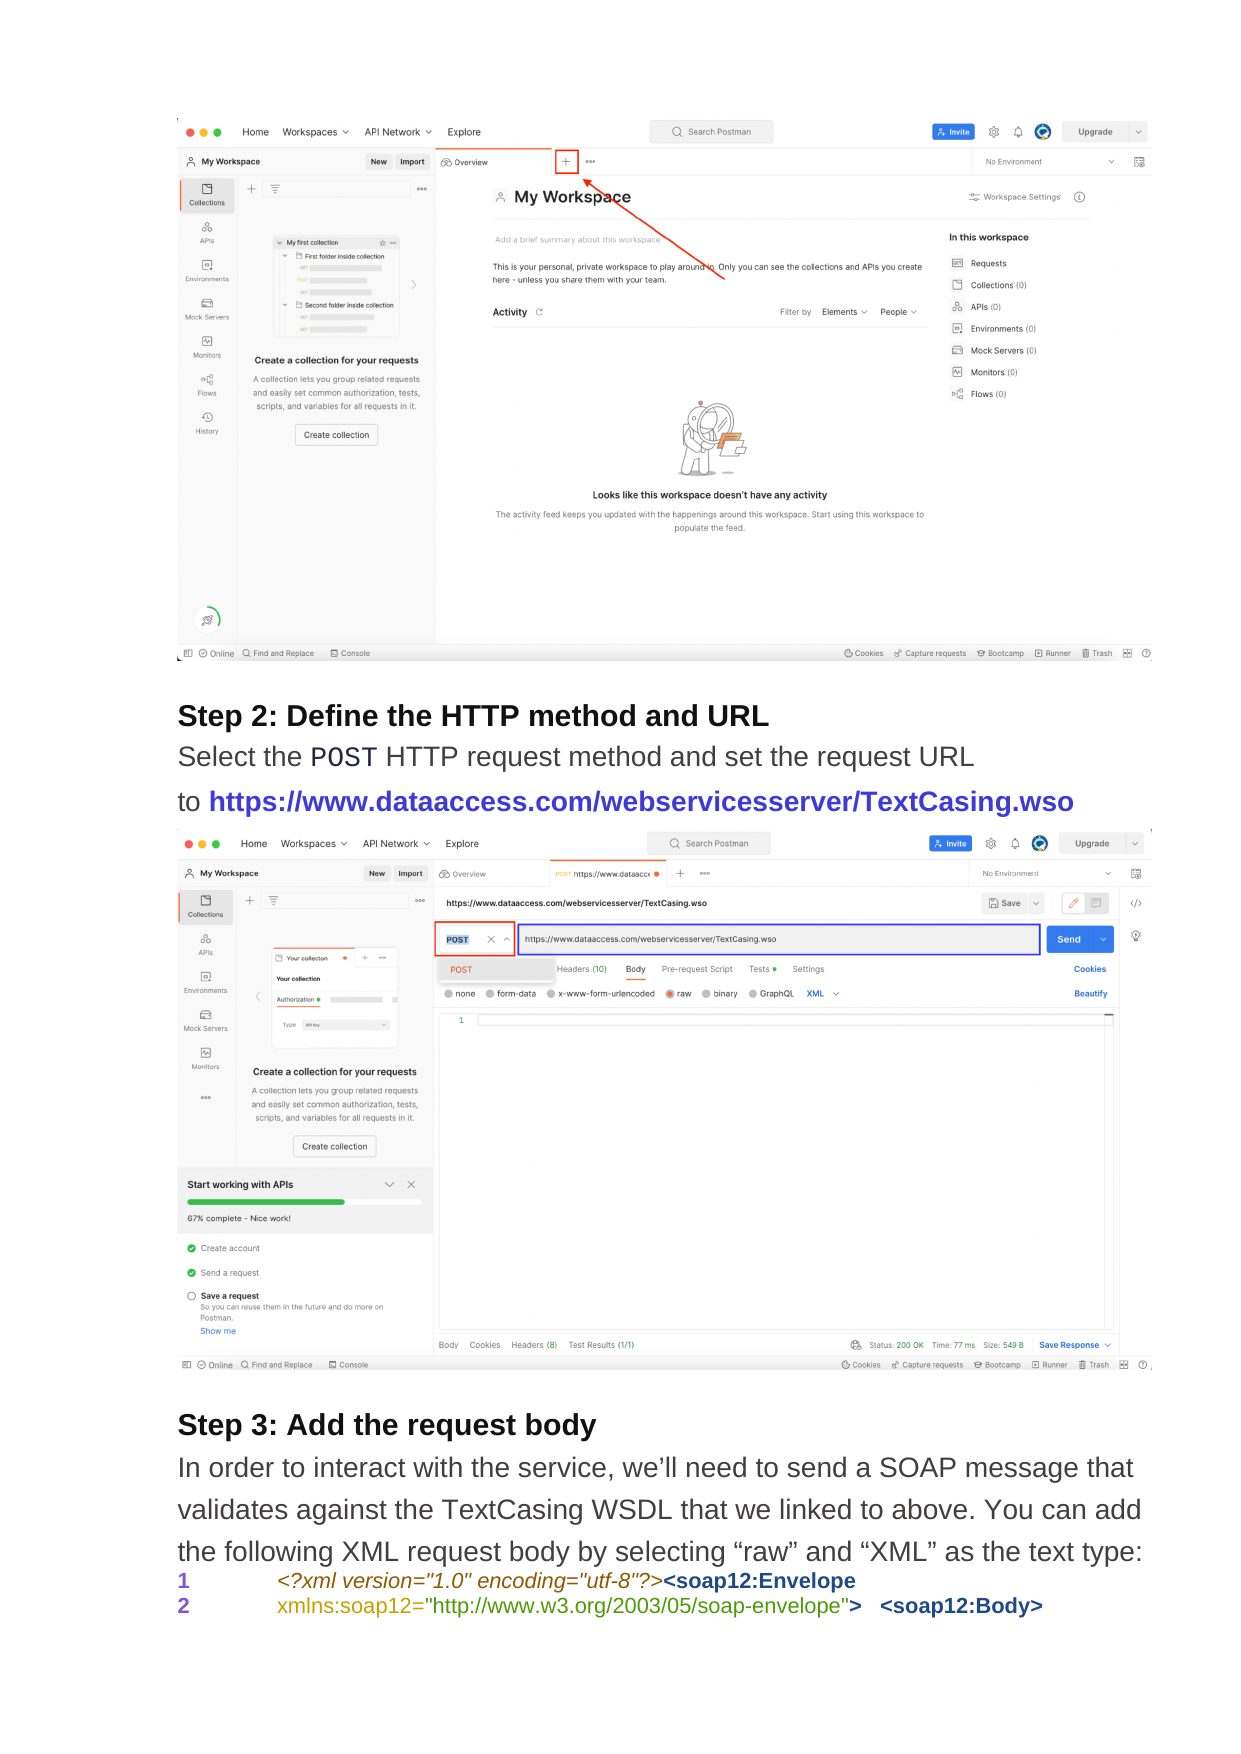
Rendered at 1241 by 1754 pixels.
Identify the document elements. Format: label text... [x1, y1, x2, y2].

subtitle Step 3: Add the request body [177, 1406, 1152, 1441]
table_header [277, 1568, 1134, 1618]
text In order to interact with the service, we’ll need to send a SOAP message that validates against the TextCasing WSDL that we linked to above. You can add the following XML request body by selecting “raw” and “XML” as the text type: [177, 1441, 1152, 1568]
picture [177, 118, 1152, 661]
picture [177, 829, 1152, 1370]
subtitle Step 2: Define the HTTP method and URL [177, 698, 1152, 733]
text Select the POST HTTP request method and set the request URL to https://www.dataaccess.com/webservicesserver/TextCasing.wso [177, 733, 1152, 817]
table_header 1 2 3 4 5 6 7 8 [177, 1568, 277, 1618]
